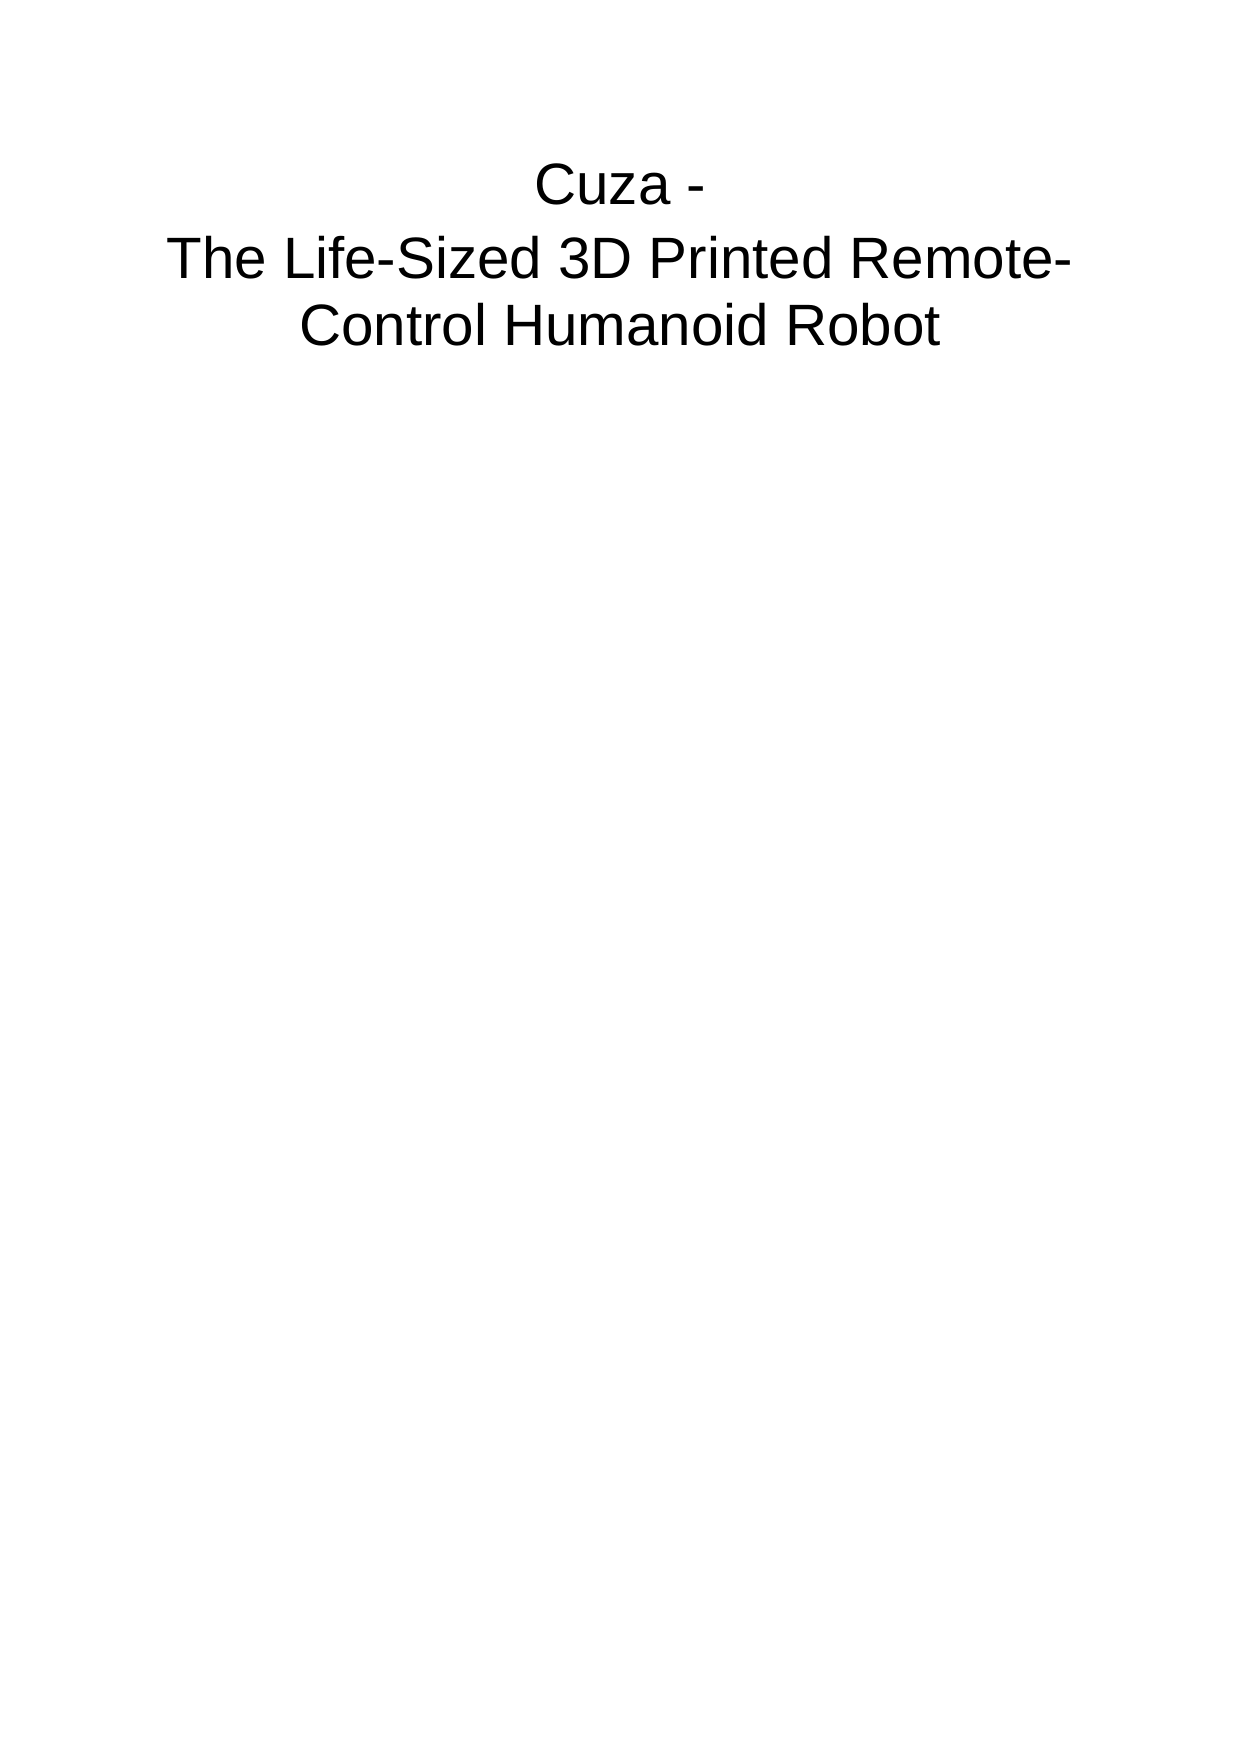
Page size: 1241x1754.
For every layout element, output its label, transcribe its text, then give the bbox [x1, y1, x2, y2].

title The Life-Sized 3D Printed Remote-Control Humanoid Robot [150, 223, 1090, 357]
title Cuza - [150, 150, 1090, 217]
